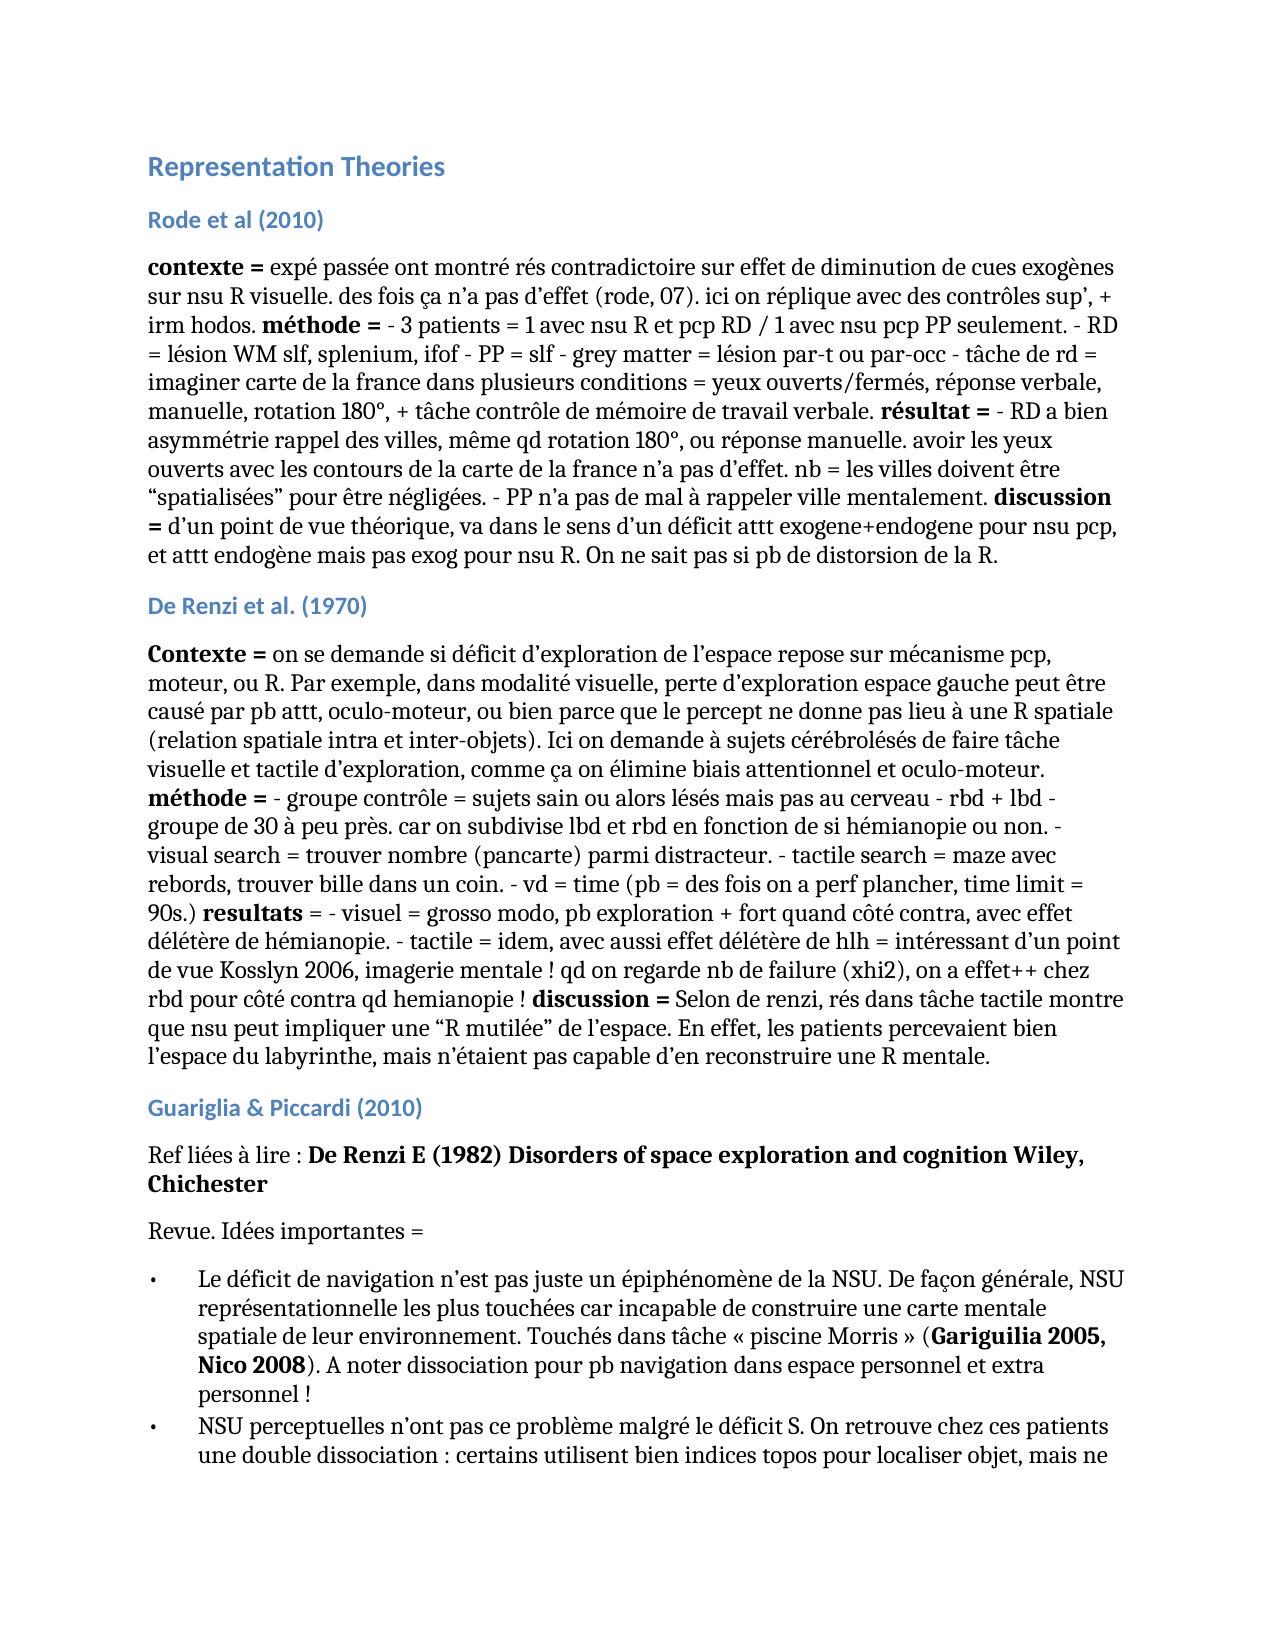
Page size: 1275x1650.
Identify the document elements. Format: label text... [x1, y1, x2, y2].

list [148, 1412, 1127, 1470]
subtitle Guariglia & Piccardi (2010) [148, 1092, 1127, 1122]
list Le déficit de navigation n’est pas juste un épiphénomène de la NSU. De façon générale, NSU représentationnelle les plus touchées car incapable de construire une carte mentale spatiale de leur environnement. Touchés dans tâche « piscine Morris » (Gariguilia 2005, Nico 2008). A noter dissociation pour pb navigation dans espace personnel et extra personnel ! [148, 1265, 1127, 1408]
subtitle Representation Theories [148, 148, 1127, 183]
subtitle De Renzi et al. (1970) [148, 590, 1127, 621]
text contexte = expé passée ont montré rés contradictoire sur effet de diminution de cues exogènes sur nsu R visuelle. des fois ça n’a pas d’effet (rode, 07). ici on réplique avec des contrôles sup’, + irm hodos. méthode = - 3 patients = 1 avec nsu R et pcp RD / 1 avec nsu pcp PP seulement. - RD = lésion WM slf, splenium, ifof - PP = slf - grey matter = lésion par-t ou par-occ - tâche de rd = imaginer carte de la france dans plusieurs conditions = yeux ouverts/fermés, réponse verbale, manuelle, rotation 180°, + tâche contrôle de mémoire de travail verbale. résultat = - RD a bien asymmétrie rappel des villes, même qd rotation 180°, ou réponse manuelle. avoir les yeux ouverts avec les contours de la carte de la france n’a pas d’effet. nb = les villes doivent être “spatialisées” pour être négligées. - PP n’a pas de mal à rappeler ville mentalement. discussion = d’un point de vue théorique, va dans le sens d’un déficit attt exogene+endogene pour nsu pcp, et attt endogène mais pas exog pour nsu R. On ne sait pas si pb de distorsion de la R. [148, 253, 1127, 569]
text Contexte = on se demande si déficit d’exploration de l’espace repose sur mécanisme pcp, moteur, ou R. Par exemple, dans modalité visuelle, perte d’exploration espace gauche peut être causé par pb attt, oculo-moteur, ou bien parce que le percept ne donne pas lieu à une R spatiale (relation spatiale intra et inter-objets). Ici on demande à sujets cérébrolésés de faire tâche visuelle et tactile d’exploration, comme ça on élimine biais attentionnel et oculo-moteur. méthode = - groupe contrôle = sujets sain ou alors lésés mais pas au cerveau - rbd + lbd - groupe de 30 à peu près. car on subdivise lbd et rbd en fonction de si hémianopie ou non. - visual search = trouver nombre (pancarte) parmi distracteur. - tactile search = maze avec rebords, trouver bille dans un coin. - vd = time (pb = des fois on a perf plancher, time limit = 90s.) resultats = - visuel = grosso modo, pb exploration + fort quand côté contra, avec effet délétère de hémianopie. - tactile = idem, avec aussi effet délétère de hlh = intéressant d’un point de vue Kosslyn 2006, imagerie mentale ! qd on regarde nb de failure (xhi2), on a effet++ chez rbd pour côté contra qd hemianopie ! discussion = Selon de renzi, rés dans tâche tactile montre que nsu peut impliquer une “R mutilée” de l’espace. En effet, les patients percevaient bien l’espace du labyrinthe, mais n’étaient pas capable d’en reconstruire une R mentale. [148, 640, 1127, 1071]
subtitle Rode et al (2010) [148, 204, 1127, 234]
text Ref liées à lire : De Renzi E (1982) Disorders of space exploration and cognition Wiley, Chichester [148, 1141, 1127, 1198]
text Revue. Idées importantes = [148, 1217, 1127, 1246]
